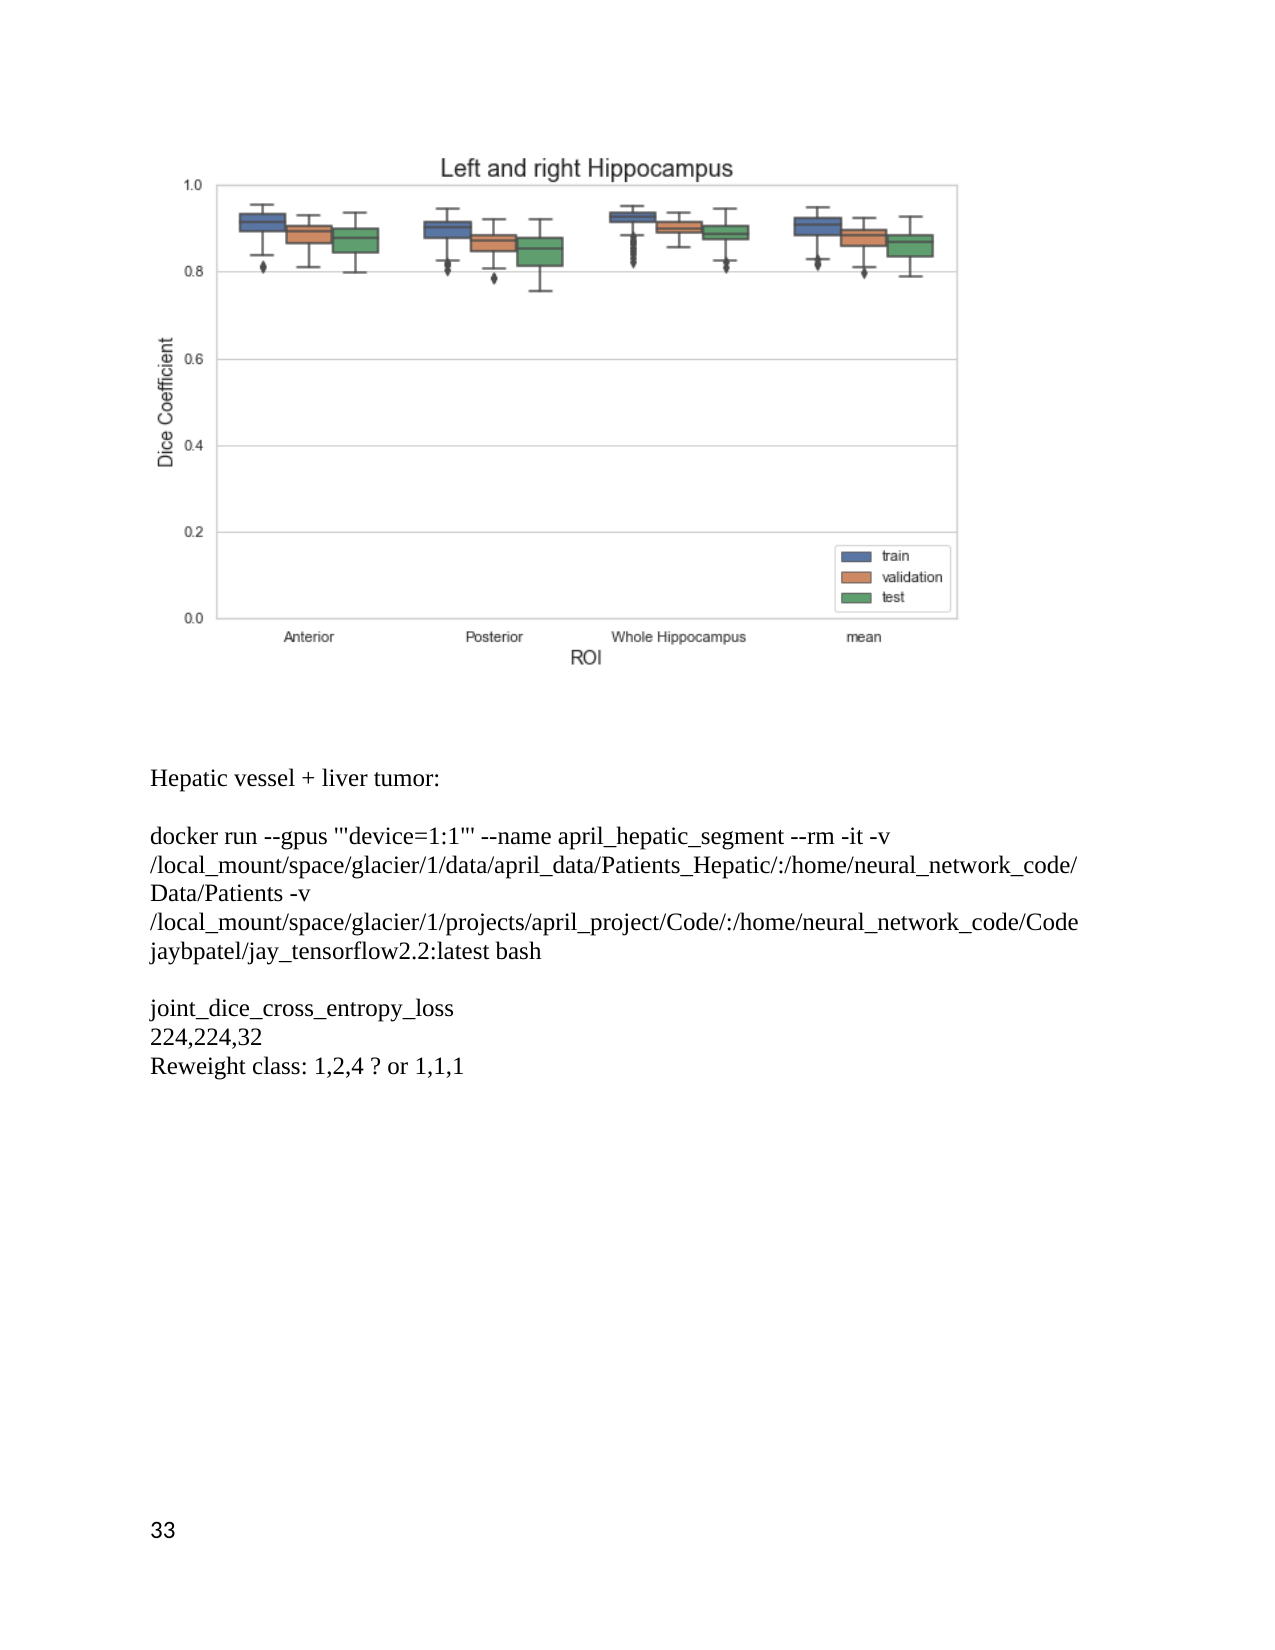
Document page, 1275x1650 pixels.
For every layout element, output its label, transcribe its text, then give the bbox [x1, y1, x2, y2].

text 224,224,32 [150, 1022, 1125, 1051]
picture [150, 150, 966, 678]
text docker run --gpus '"device=1:1"' --name april_hepatic_segment --rm -it -v /local_mount/space/glacier/1/data/april_data/Patients_Hepatic/:/home/neural_network_code/Data/Patients -v /local_mount/space/glacier/1/projects/april_project/Code/:/home/neural_network_code/Code jaybpatel/jay_tensorflow2.2:latest bash [150, 821, 1125, 965]
text Reweight class: 1,2,4 ? or 1,1,1 [150, 1051, 1125, 1080]
text joint_dice_cross_entropy_loss [150, 993, 1125, 1022]
text Hepatic vessel + liver tumor: [150, 763, 1125, 792]
